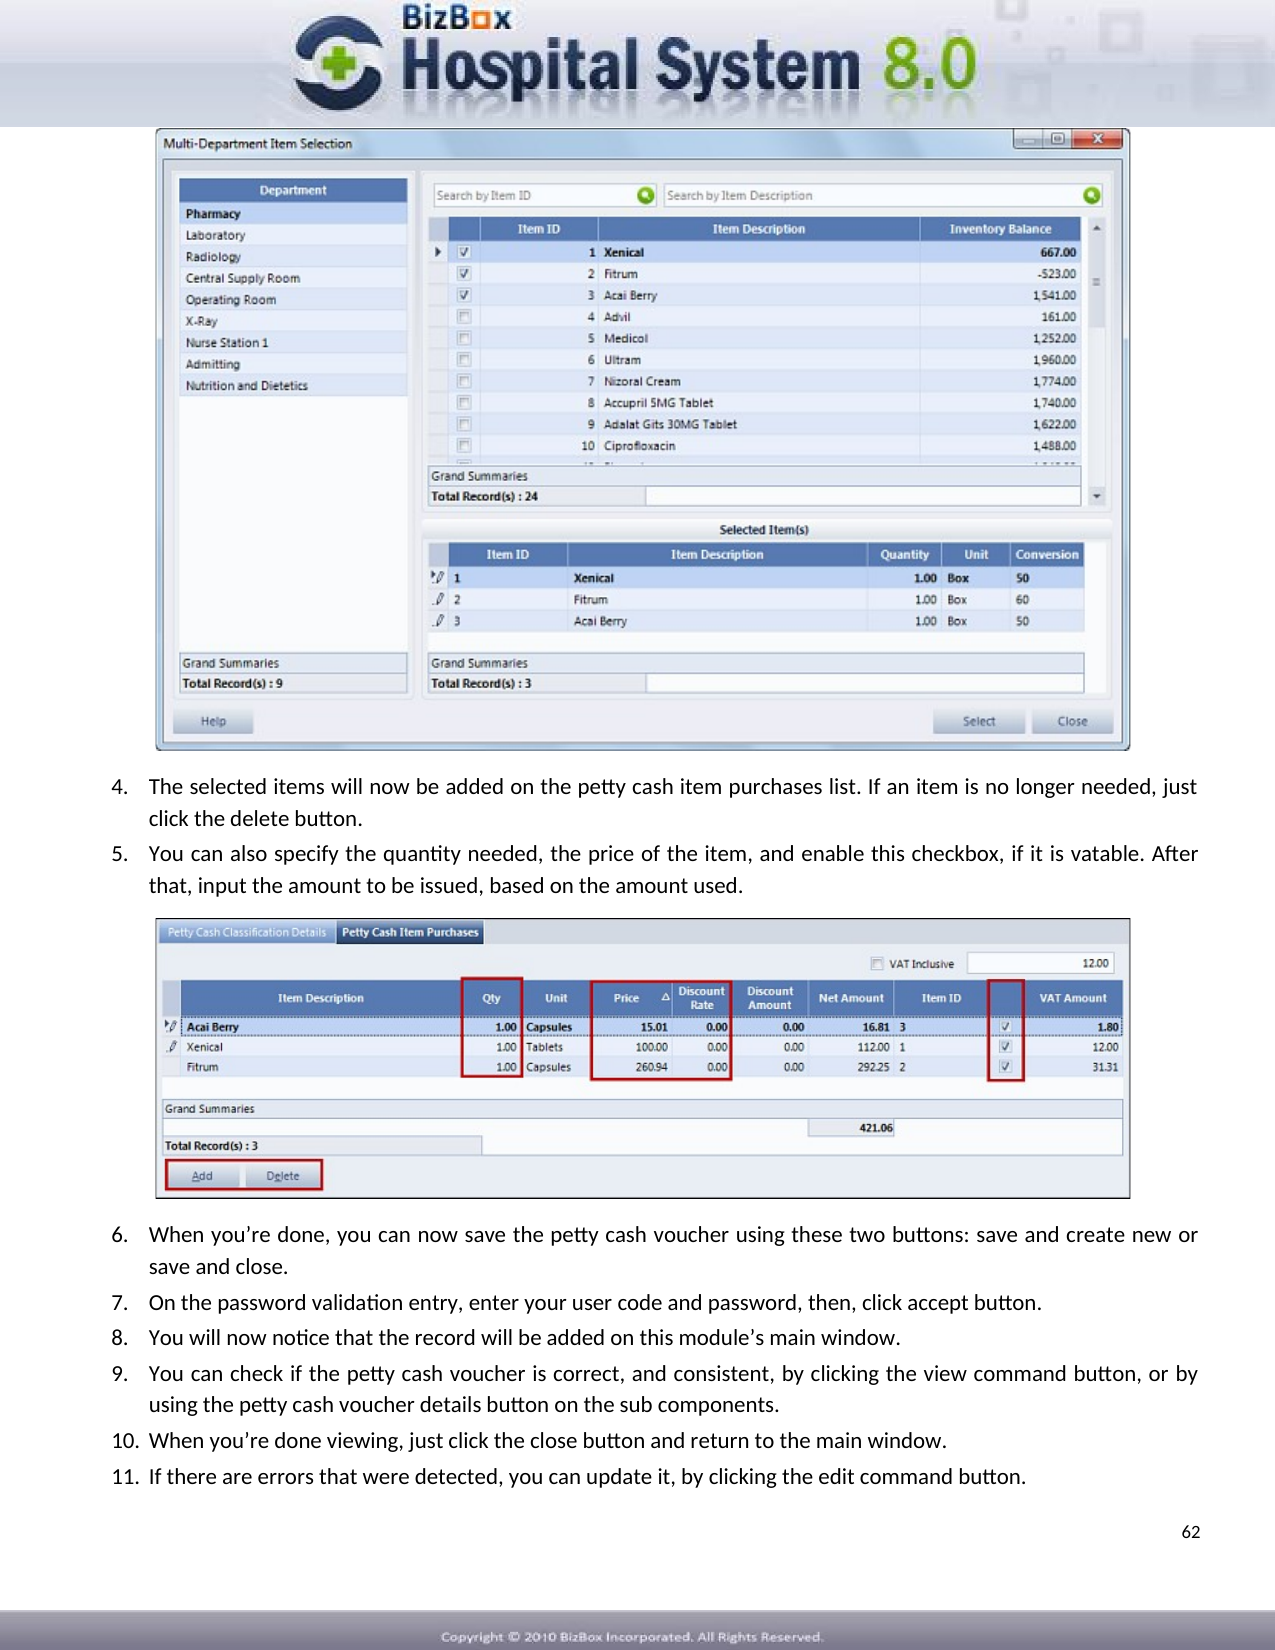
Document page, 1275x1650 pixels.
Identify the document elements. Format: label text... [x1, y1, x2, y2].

picture [0, 1609, 1275, 1650]
list You can also specify the quantity needed, the price of the item, and enable this checkbox, if it is vatable. After that, input the amount to be issued, based on the amount used. [111, 839, 1201, 899]
list The selected items will now be added on the petty cash item purchases list. If an item is no longer needed, just click the delete button. [111, 772, 1201, 832]
list When you’re done viewing, just click the close button and return to the main window. [111, 1426, 1201, 1454]
picture [155, 918, 1131, 1199]
list On the password validation entry, enter your user code and password, then, click accept button. [111, 1288, 1201, 1316]
picture [155, 128, 1131, 751]
list When you’re done, you can now save the petty cash voucher using these two buttons: save and create new or save and close. [111, 1221, 1201, 1280]
list You will now notice that the record will be added on this module’s main window. [111, 1323, 1201, 1351]
list You can check if the petty cash voucher is correct, and consistent, by clicking the view command button, or by using the petty cash voucher details button on the sub components. [111, 1359, 1201, 1418]
list If there are errors that were detected, you can update it, by clicking the edit command button. [111, 1462, 1201, 1490]
picture [0, 0, 1275, 127]
